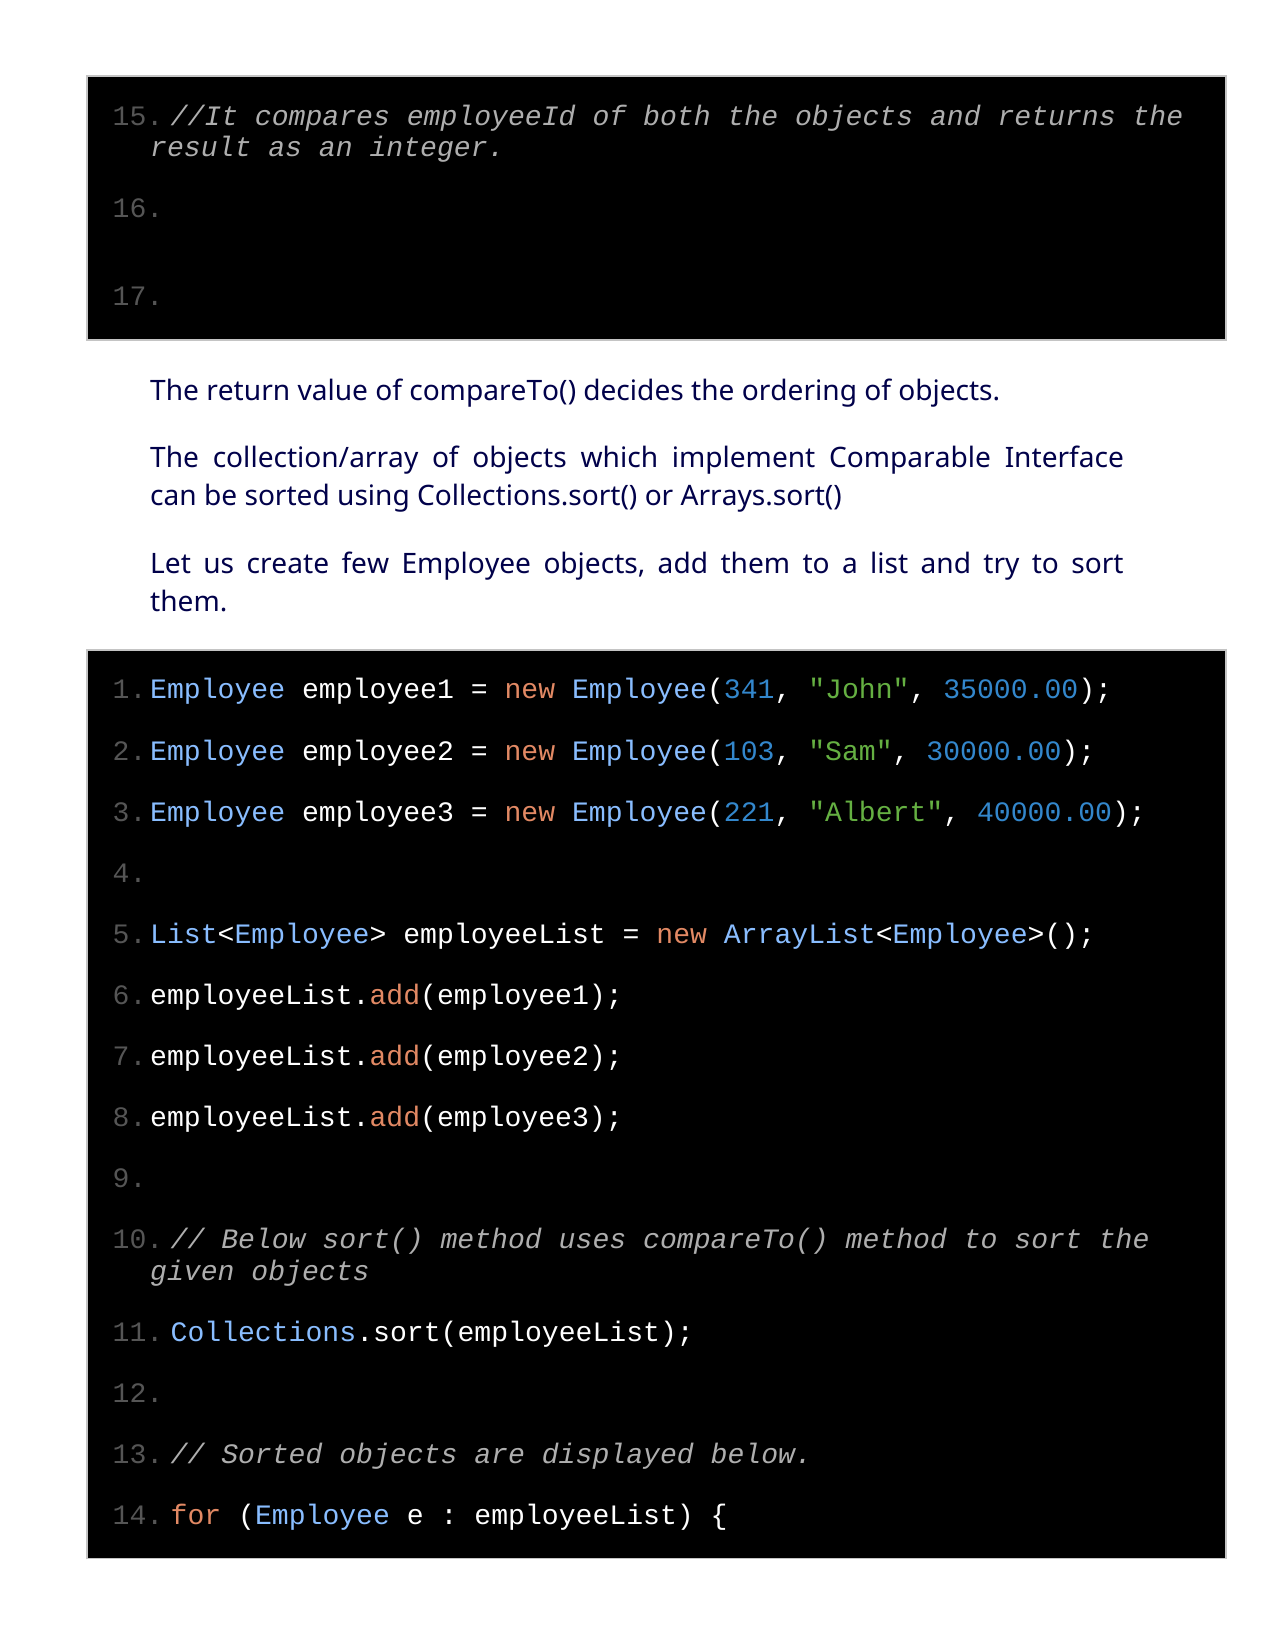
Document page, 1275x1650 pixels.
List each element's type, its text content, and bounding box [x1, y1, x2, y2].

list //It compares employeeId of both the objects and returns the result as an integer. [88, 77, 1225, 165]
list List<Employee> employeeList = new ArrayList<Employee>(); [88, 893, 1225, 952]
list employeeList.add(employee2); [88, 1015, 1225, 1074]
list for (Employee e : employeeList) { [88, 1474, 1225, 1558]
list employeeList.add(employee1); [88, 954, 1225, 1013]
list employeeList.add(employee3); [88, 1076, 1225, 1135]
text Let us create few Employee objects, add them to a list and try to sort them. [150, 543, 1125, 620]
text The return value of compareTo() decides the ordering of objects. [150, 370, 1125, 408]
list Employee employee2 = new Employee(103, "Sam", 30000.00); [88, 710, 1225, 768]
list Employee employee1 = new Employee(341, "John", 35000.00); [88, 651, 1225, 707]
text The collection/array of objects which implement Comparable Interface can be sorted using Collections.sort() or Arrays.sort() [150, 437, 1125, 514]
list Collections.sort(employeeList); [88, 1291, 1225, 1350]
list // Below sort() method uses compareTo() method to sort the given objects [88, 1198, 1225, 1289]
list // Sorted objects are displayed below. [88, 1413, 1225, 1472]
list Employee employee3 = new Employee(221, "Albert", 40000.00); [88, 771, 1225, 829]
